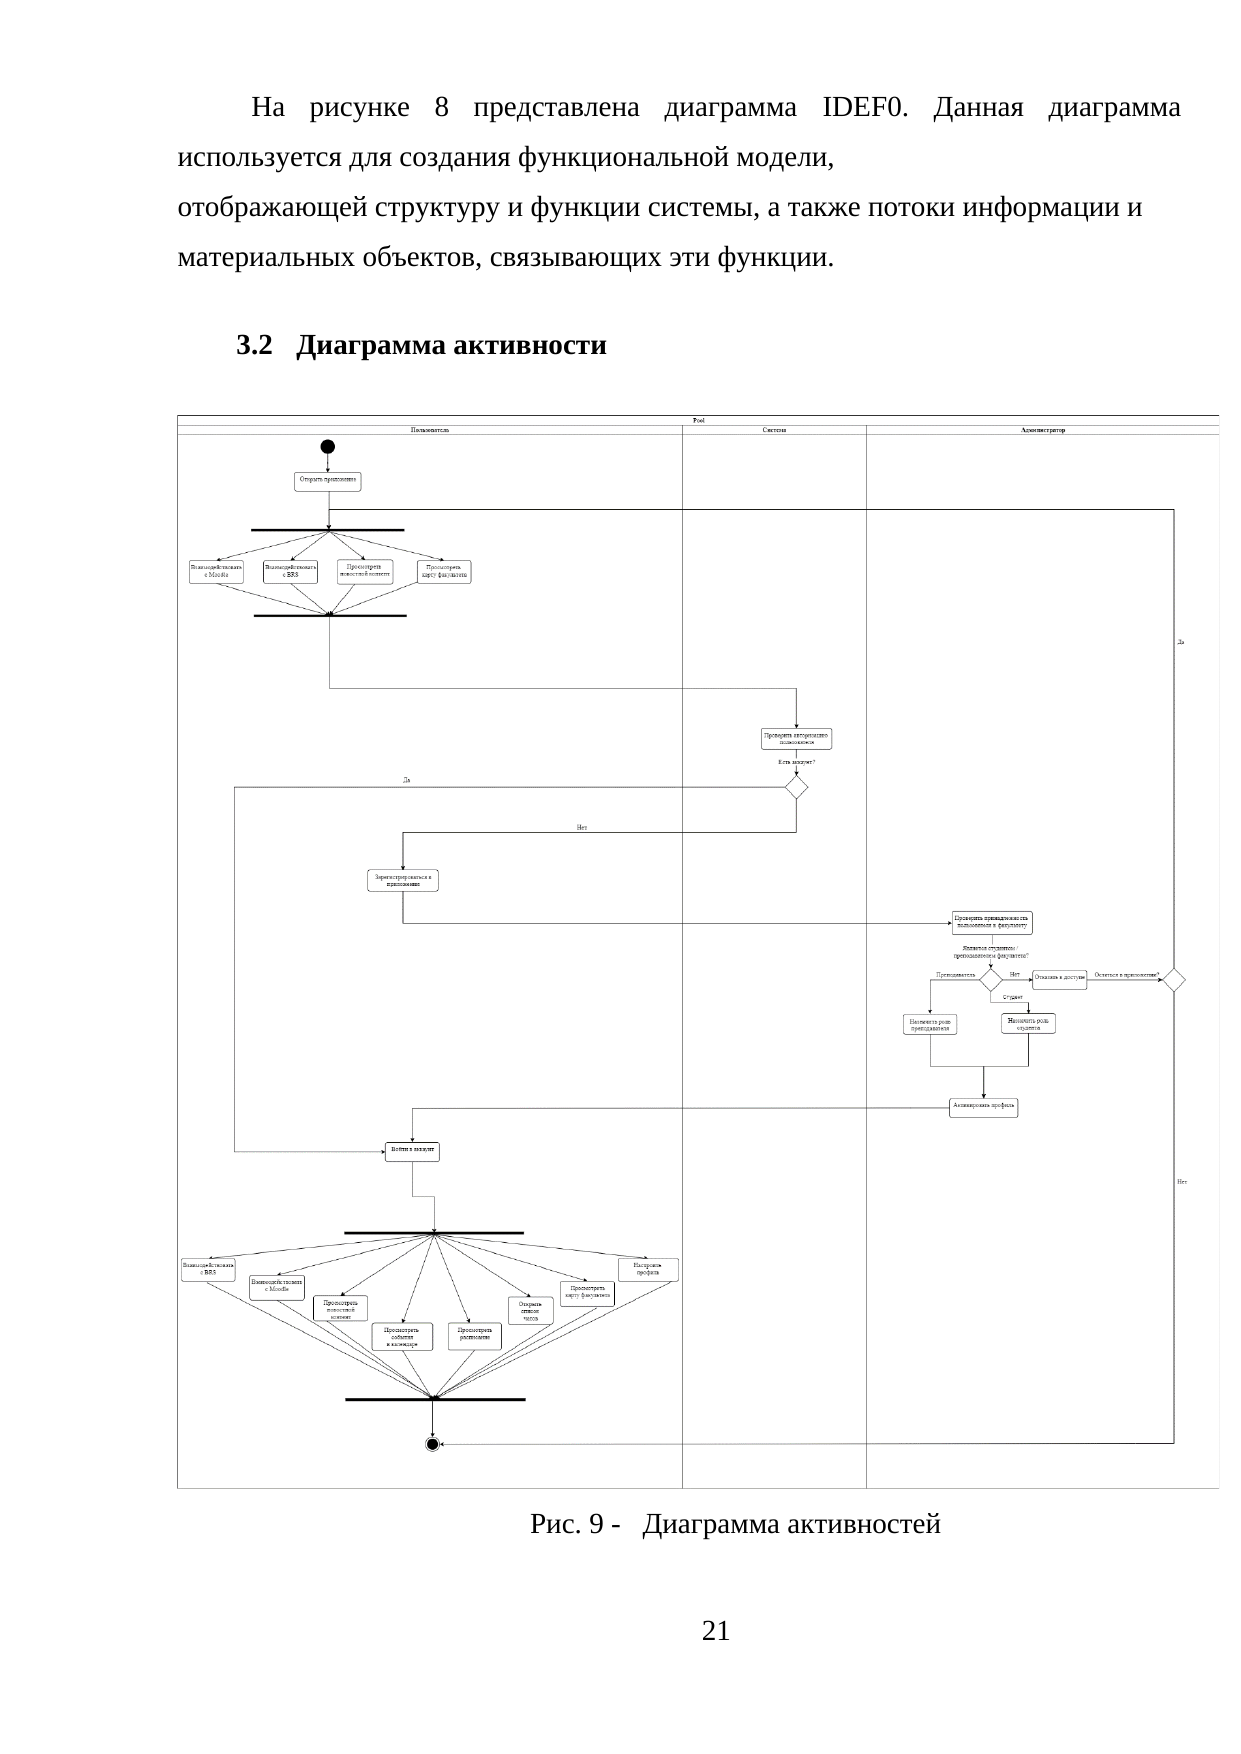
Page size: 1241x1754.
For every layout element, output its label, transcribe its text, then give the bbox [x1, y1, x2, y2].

text отображающей структуру и функции системы, а также потоки информации и [177, 189, 1181, 223]
list Диаграмма активностей [290, 1506, 1181, 1539]
text На рисунке 8 представлена диаграмма IDEF0. Данная диаграмма используется для создания функциональной модели, [177, 89, 1181, 172]
picture [177, 415, 1220, 1489]
text материальных объектов, связывающих эти функции. [177, 239, 1181, 273]
subtitle Диаграмма активности [236, 327, 1181, 361]
